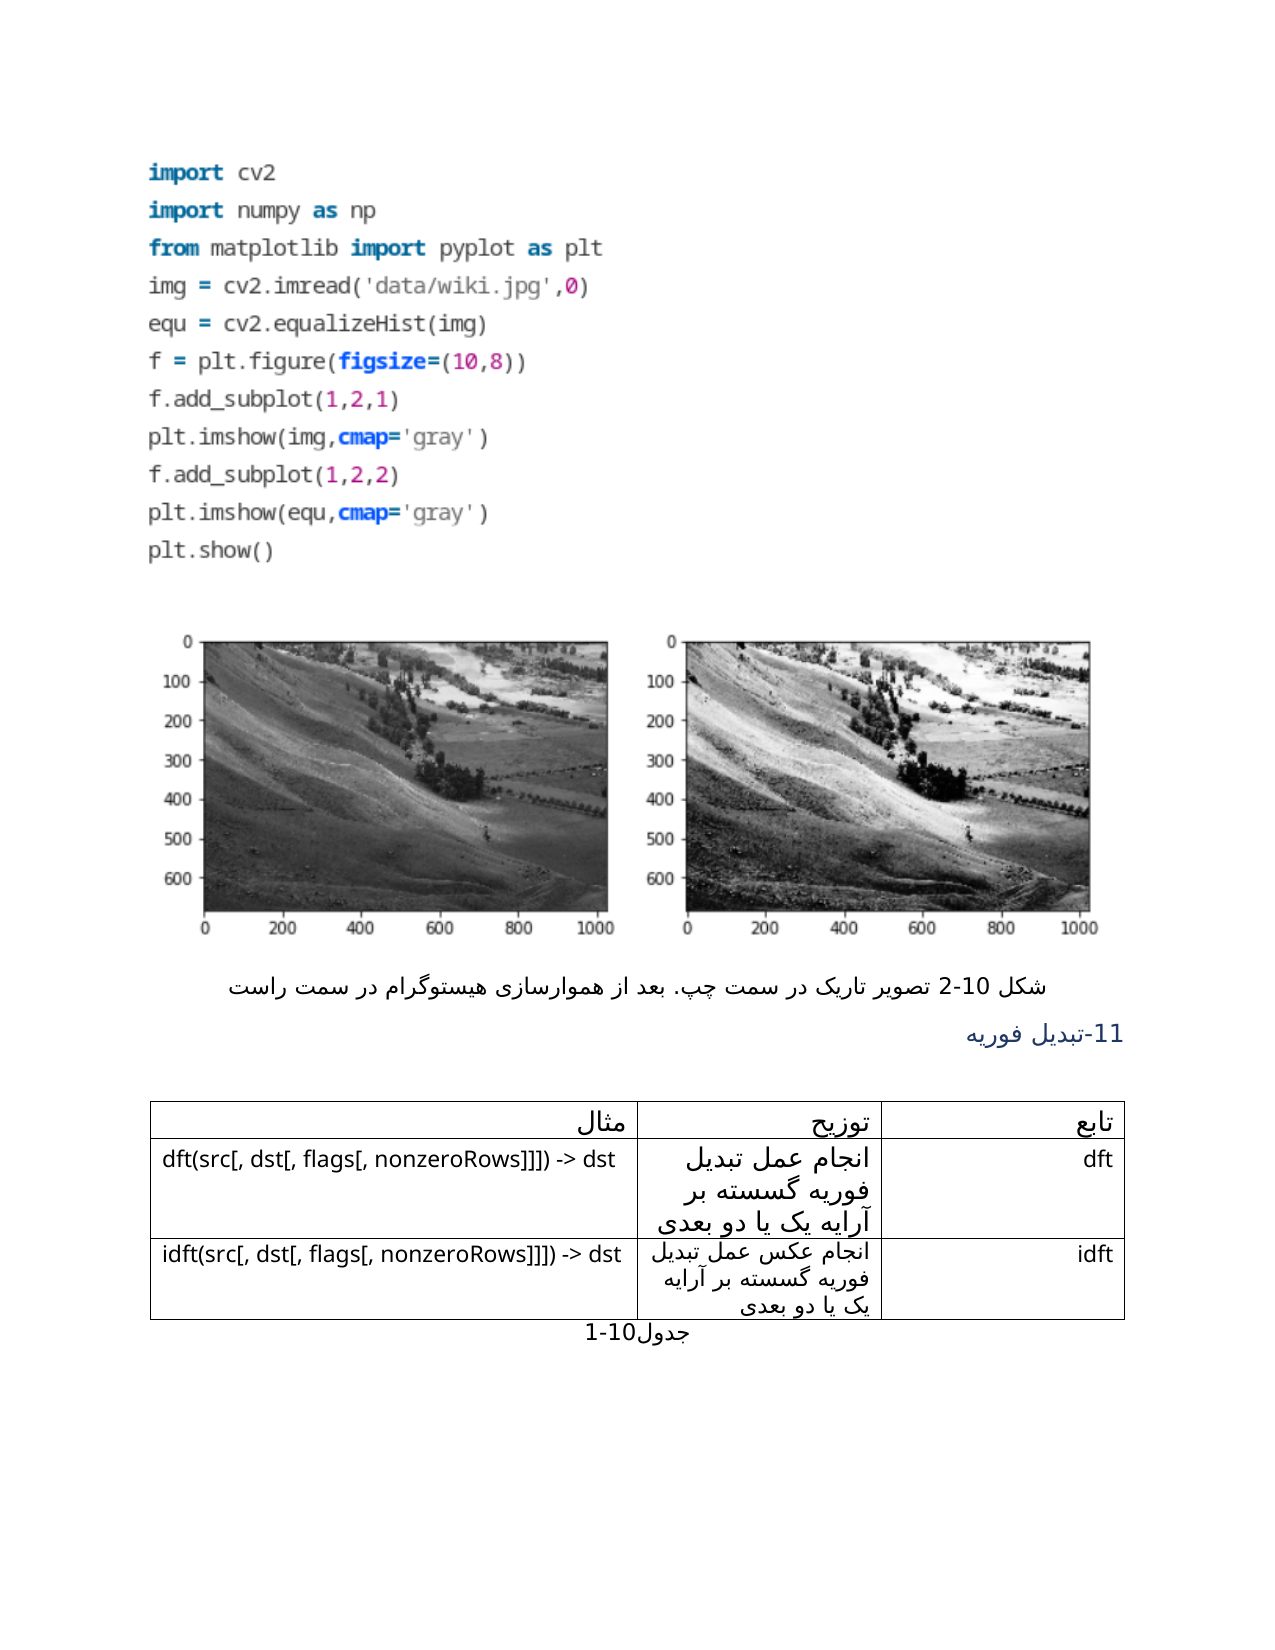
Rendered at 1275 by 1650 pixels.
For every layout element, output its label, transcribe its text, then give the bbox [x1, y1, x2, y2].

text جدول10-1 [150, 1320, 1125, 1346]
table_header توزیح [638, 1102, 881, 1137]
text شکل 10-2 تصویر تاریک در سمت چپ. بعد از هموارسازی هیستوگرام در سمت راست [150, 973, 1125, 1000]
picture [150, 628, 1125, 955]
table_cell انجام عمل تبدیل فوریه گسسته بر آرایه یک یا دو بعدی [638, 1139, 881, 1237]
table_cell idft [882, 1239, 1124, 1318]
table_header مثال [151, 1102, 637, 1137]
table_header تابع [882, 1102, 1124, 1137]
subtitle 11-تبدیل فوریه [150, 1019, 1125, 1048]
table_cell idft(src[, dst[, flags[, nonzeroRows]]]) -> dst [151, 1239, 637, 1318]
table_cell dft [882, 1139, 1124, 1237]
table_cell dft(src[, dst[, flags[, nonzeroRows]]]) -> dst [151, 1139, 637, 1237]
table_cell انجام عکس عمل تبدیل فوریه گسسته بر آرایه یک یا دو بعدی [638, 1239, 881, 1318]
